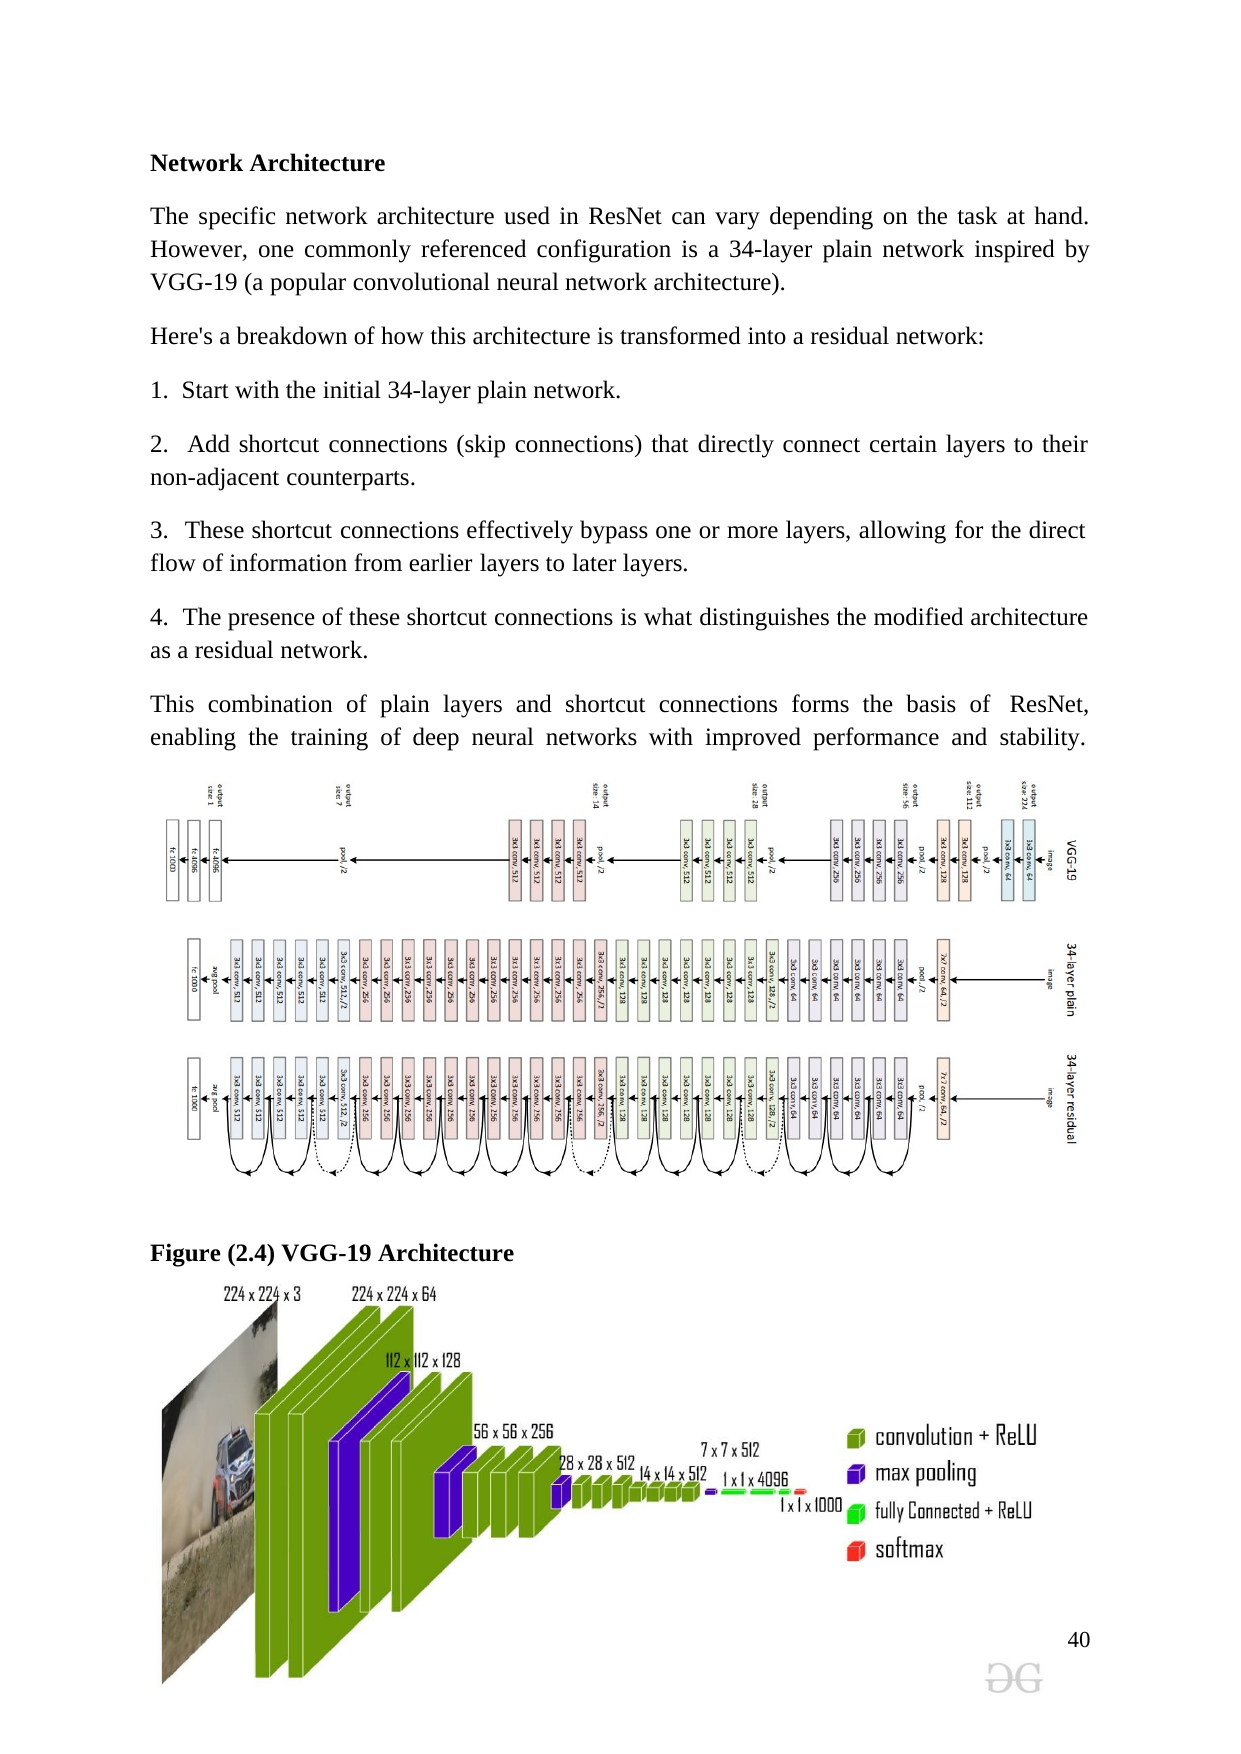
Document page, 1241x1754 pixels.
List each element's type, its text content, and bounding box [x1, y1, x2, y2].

text The specific network architecture used in ResNet can vary depending on the task at hand. However, one commonly referenced configuration is a 34-layer plain network inspired by VGG-19 (a popular convolutional neural network architecture). [150, 201, 1091, 296]
text This combination of plain layers and shortcut connections forms the basis of ResNet, enabling the training of deep neural networks with improved performance and stability. [150, 689, 1090, 751]
list These shortcut connections effectively bypass one or more layers, allowing for the direct flow of information from earlier layers to later layers. [150, 515, 1089, 577]
list Start with the initial 34-layer plain network. [150, 375, 1240, 404]
picture [166, 781, 1077, 1177]
subtitle Figure (2.4) VGG-19 Architecture [150, 1238, 1240, 1267]
subtitle Network Architecture [150, 148, 1240, 176]
list The presence of these shortcut connections is what distinguishes the modified architecture as a residual network. [150, 602, 1091, 664]
text Here's a breakdown of how this architecture is transformed into a residual network: [150, 321, 1240, 350]
list Add shortcut connections (skip connections) that directly connect certain layers to their non-adjacent counterparts. [150, 429, 1091, 491]
picture [156, 1284, 1044, 1699]
